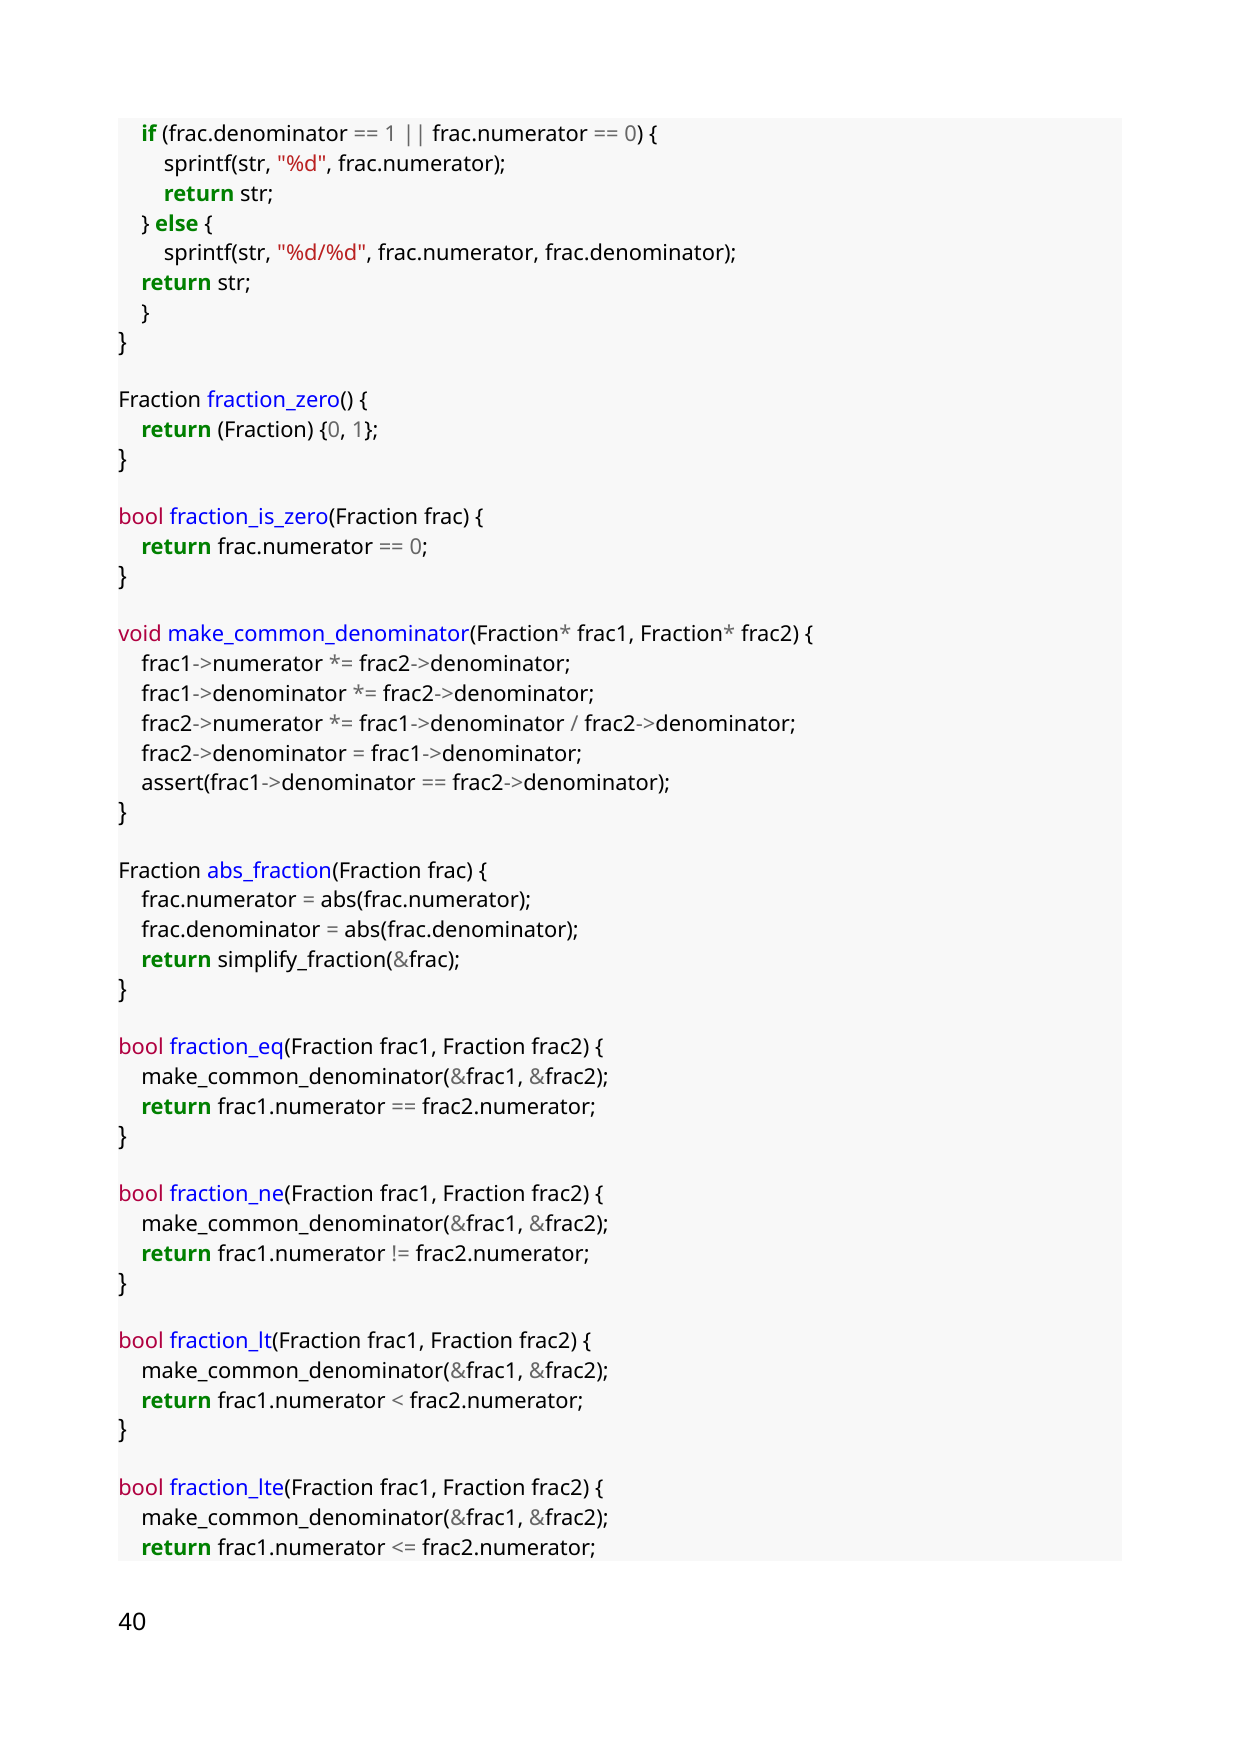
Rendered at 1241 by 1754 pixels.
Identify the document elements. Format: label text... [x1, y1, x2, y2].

text make_common_denominator(&frac1, &frac2); [118, 1061, 1122, 1091]
text Fraction fraction_zero() { [118, 384, 1122, 414]
text sprintf(str, "%d/%d", frac.numerator, frac.denominator); [118, 237, 1122, 267]
text return frac1.numerator <= frac2.numerator; [118, 1531, 1122, 1561]
text frac1->numerator *= frac2->denominator; [118, 648, 1122, 678]
text frac1->denominator *= frac2->denominator; [118, 678, 1122, 708]
text bool fraction_ne(Fraction frac1, Fraction frac2) { [118, 1178, 1122, 1208]
text return (Fraction) {0, 1}; [118, 414, 1122, 444]
text } [118, 327, 1122, 355]
text bool fraction_eq(Fraction frac1, Fraction frac2) { [118, 1031, 1122, 1061]
text } [118, 297, 1122, 327]
text bool fraction_lt(Fraction frac1, Fraction frac2) { [118, 1325, 1122, 1355]
text assert(frac1->denominator == frac2->denominator); [118, 767, 1122, 797]
text frac2->denominator = frac1->denominator; [118, 737, 1122, 767]
text frac2->numerator *= frac1->denominator / frac2->denominator; [118, 708, 1122, 737]
text return str; [118, 267, 1122, 297]
text Fraction abs_fraction(Fraction frac) { [118, 854, 1122, 884]
text } [118, 561, 1122, 589]
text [118, 1502, 1122, 1531]
text return str; [118, 178, 1122, 207]
text } [118, 1414, 1122, 1443]
text frac.denominator = abs(frac.denominator); [118, 914, 1122, 944]
text } [118, 444, 1122, 472]
text return frac1.numerator < frac2.numerator; [118, 1384, 1122, 1414]
text return frac1.numerator != frac2.numerator; [118, 1238, 1122, 1267]
text bool fraction_lte(Fraction frac1, Fraction frac2) { [118, 1472, 1122, 1502]
text void make_common_denominator(Fraction* frac1, Fraction* frac2) { [118, 618, 1122, 648]
text make_common_denominator(&frac1, &frac2); [118, 1355, 1122, 1384]
text return frac.numerator == 0; [118, 531, 1122, 561]
text } else { [118, 207, 1122, 237]
text } [118, 1121, 1122, 1149]
text } [118, 1267, 1122, 1296]
text bool fraction_is_zero(Fraction frac) { [118, 501, 1122, 531]
text } [118, 974, 1122, 1002]
text frac.numerator = abs(frac.numerator); [118, 884, 1122, 914]
text } [118, 797, 1122, 826]
text if (frac.denominator == 1 || frac.numerator == 0) { [118, 118, 1122, 148]
text sprintf(str, "%d", frac.numerator); [118, 148, 1122, 178]
text return simplify_fraction(&frac); [118, 944, 1122, 974]
text return frac1.numerator == frac2.numerator; [118, 1091, 1122, 1121]
text make_common_denominator(&frac1, &frac2); [118, 1208, 1122, 1238]
